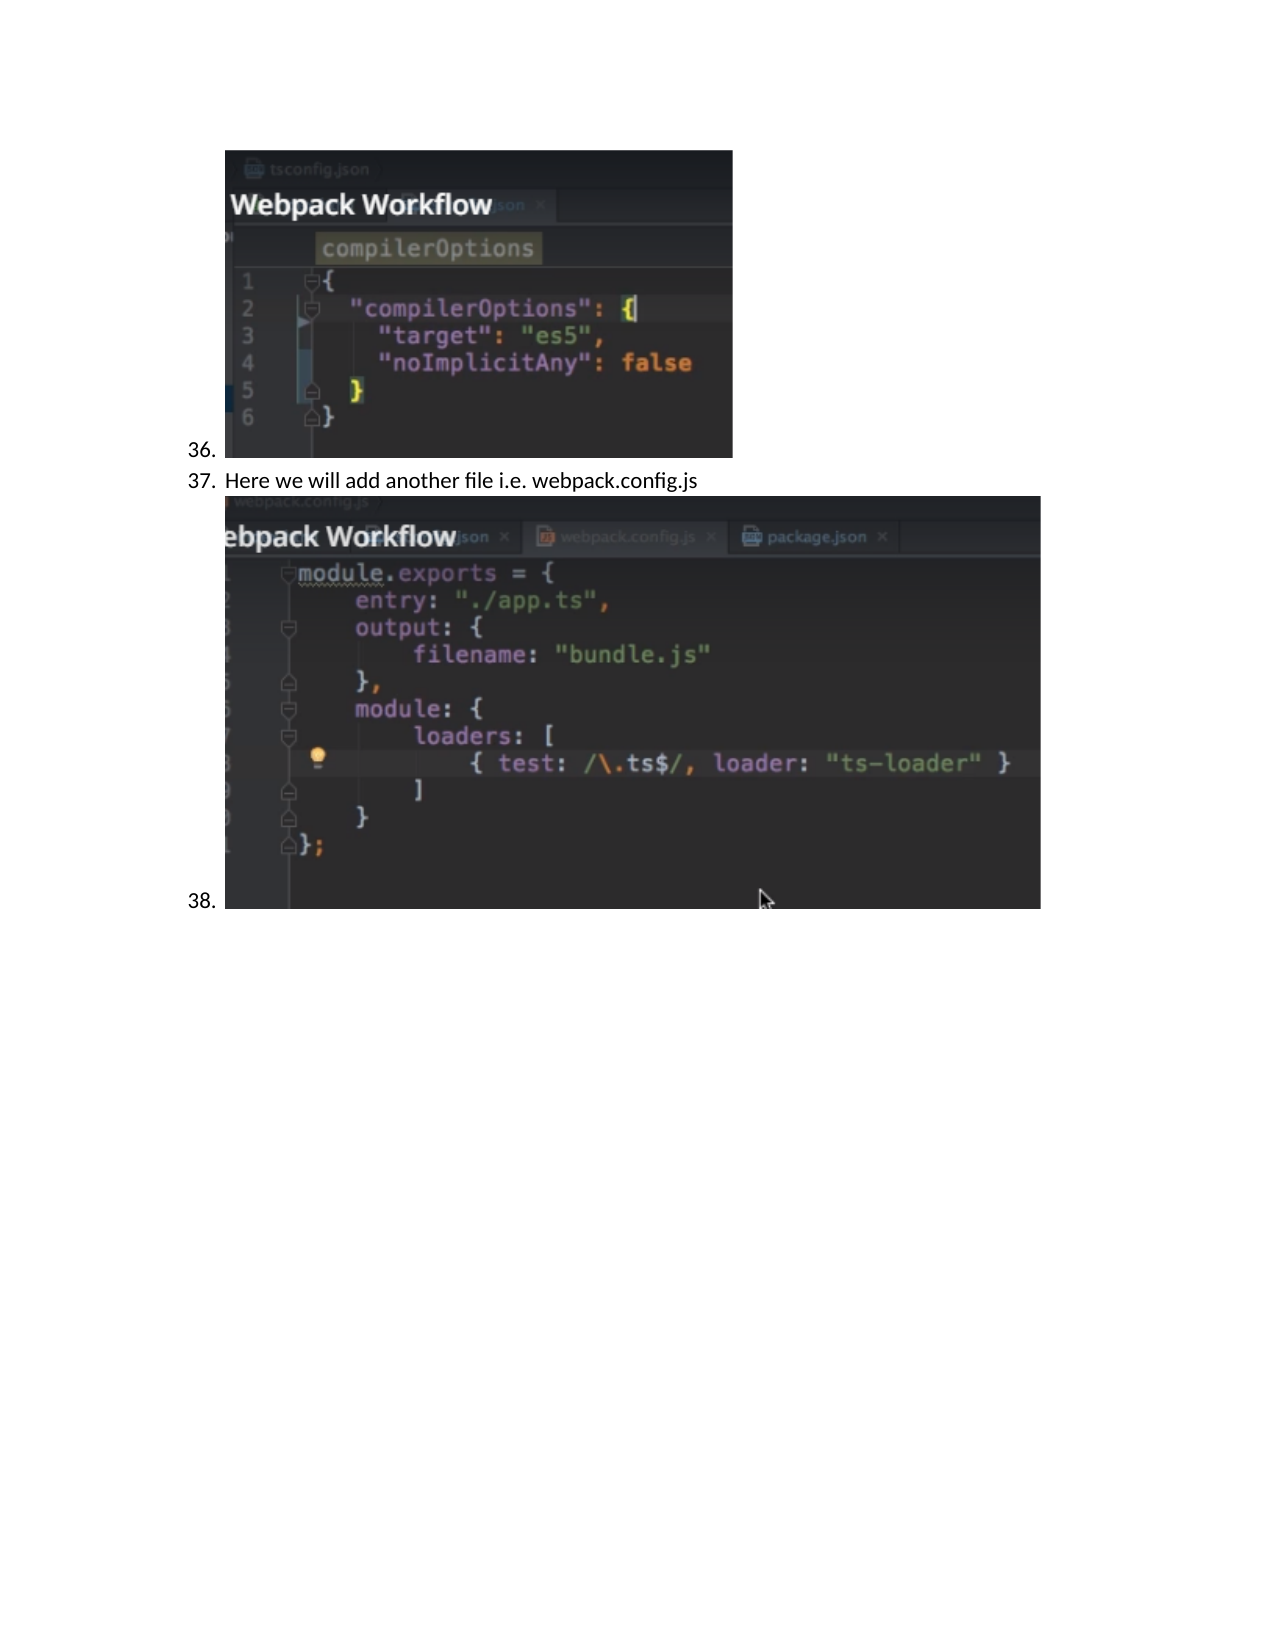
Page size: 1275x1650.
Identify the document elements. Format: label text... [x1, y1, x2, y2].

picture [225, 496, 1041, 909]
list Here we will add another file i.e. webpack.config.js [187, 466, 1125, 494]
picture [225, 150, 733, 458]
